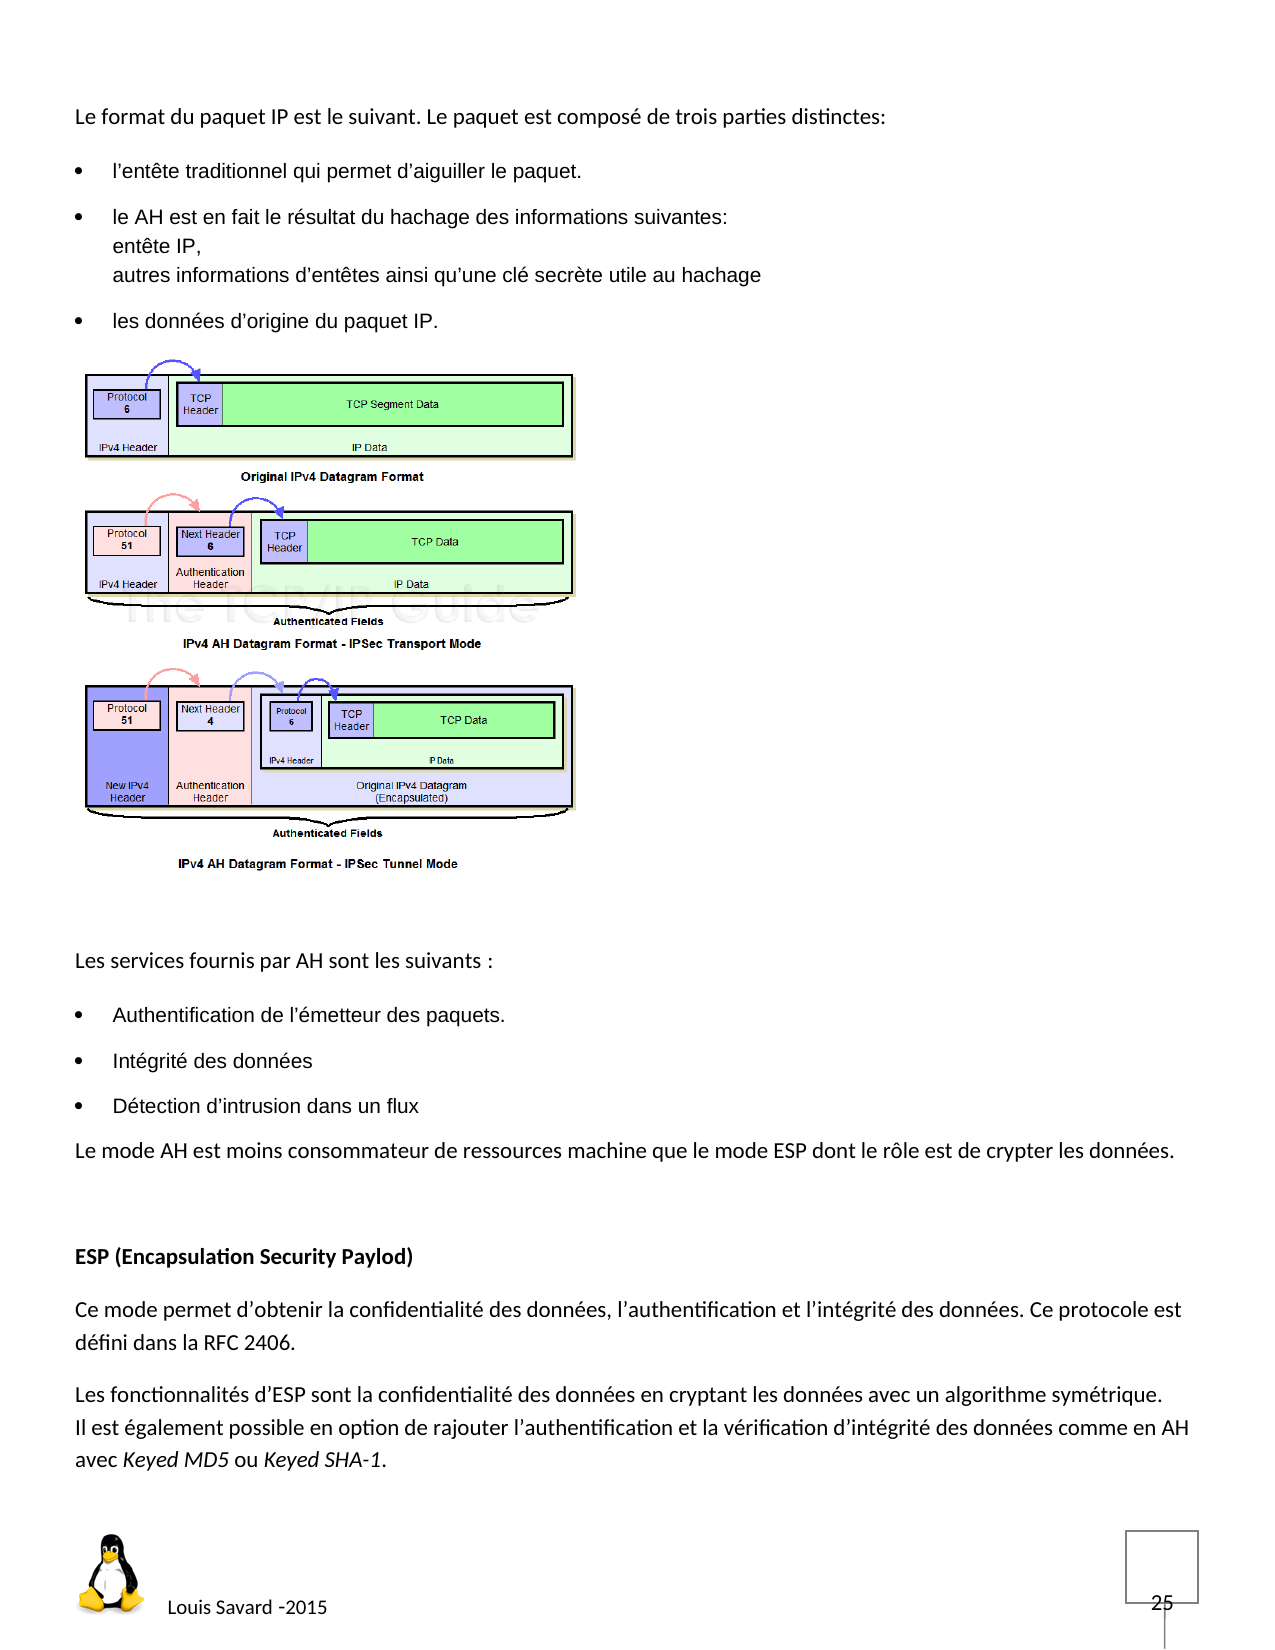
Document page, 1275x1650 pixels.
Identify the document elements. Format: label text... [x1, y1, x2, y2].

text Le mode AH est moins consommateur de ressources machine que le mode ESP dont le rôle est de crypter les données. [75, 1136, 1200, 1164]
text Le format du paquet IP est le suivant. Le paquet est composé de trois parties distinctes: [75, 102, 1200, 130]
text les données d’origine du paquet IP. [75, 305, 1200, 334]
text Intégrité des données [75, 1045, 1200, 1074]
text Les services fournis par AH sont les suivants : [75, 946, 1200, 974]
text Authentification de l’émetteur des paquets. [75, 999, 1200, 1028]
picture [75, 1530, 147, 1615]
text Les fonctionnalités d’ESP sont la confidentialité des données en cryptant les données avec un algorithme symétrique. Il est également possible en option de rajouter l’authentification et la vérification d’intégrité des données comme en AH avec Keyed MD5 ou Keyed SHA-1. [75, 1381, 1200, 1473]
text le AH est en fait le résultat du hachage des informations suivantes: entête IP, autres informations d’entêtes ainsi qu’une clé secrète utile au hachage [75, 201, 1200, 288]
text ESP (Encapsulation Security Paylod) [75, 1242, 1200, 1270]
text l’entête traditionnel qui permet d’aiguiller le paquet. [75, 155, 1200, 184]
text Détection d’intrusion dans un flux [75, 1091, 1200, 1120]
text Ce mode permet d’obtenir la confidentialité des données, l’authentification et l’intégrité des données. Ce protocole est défini dans 2406. [75, 1295, 1200, 1356]
picture [75, 350, 578, 921]
